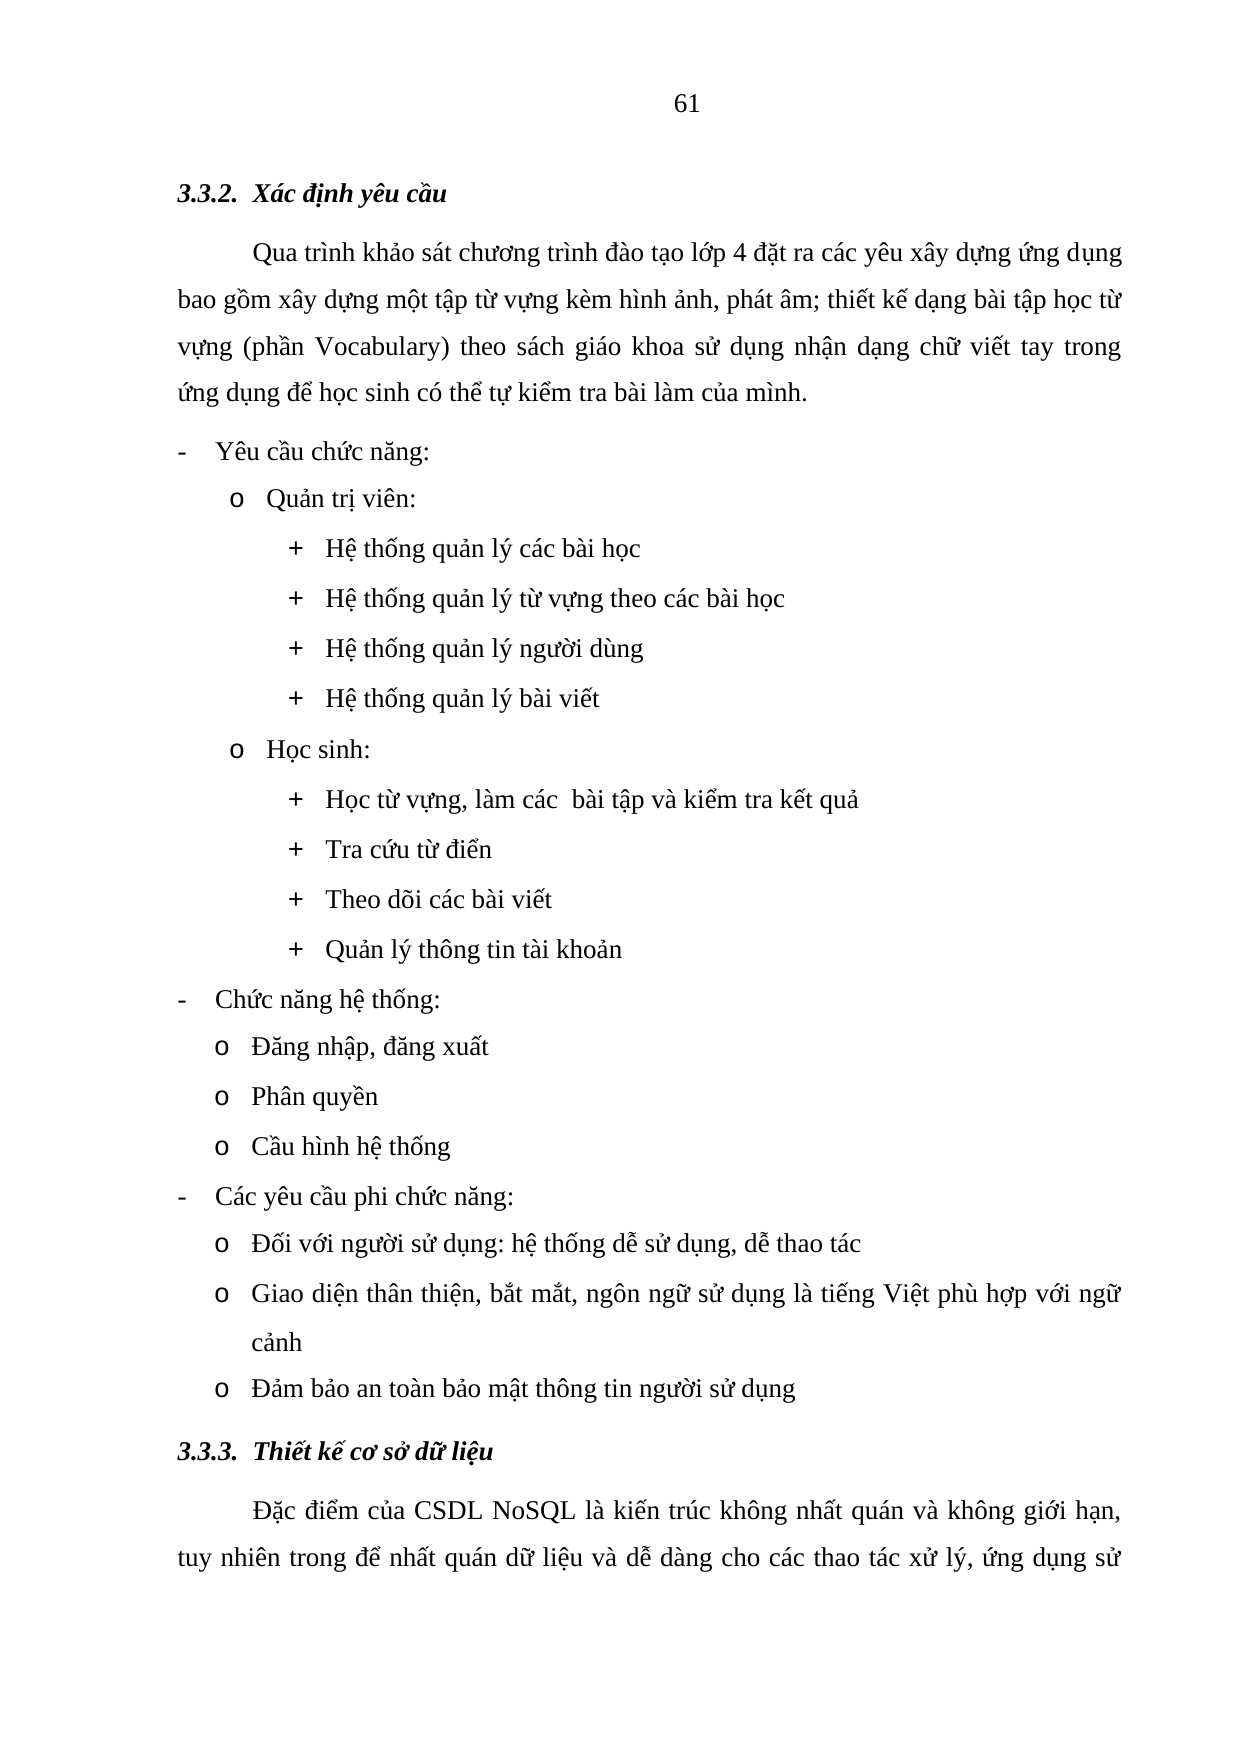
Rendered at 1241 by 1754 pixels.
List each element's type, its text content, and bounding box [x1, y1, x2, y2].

list Quản trị viên: [228, 482, 1122, 516]
list Học từ vựng, làm các bài tập và kiểm tra kết quả [288, 783, 1122, 816]
list Hệ thống quản lý người dùng [288, 632, 1122, 666]
subtitle Xác định yêu cầu [177, 177, 1122, 208]
list Yêu cầu chức năng: [177, 436, 1122, 467]
list Học sinh: [228, 733, 1122, 766]
list Chức năng hệ thống: [177, 983, 1122, 1014]
list Hệ thống quản lý các bài học [288, 532, 1122, 566]
list Phân quyền [214, 1080, 1122, 1113]
list Các yêu cầu phi chức năng: [177, 1180, 1122, 1211]
list Giao diện thân thiện, bắt mắt, ngôn ngữ sử dụng là tiếng Việt phù hợp với ngữ cảnh [214, 1277, 1122, 1357]
text Qua trình khảo sát chương trình đào tạo lớp 4 đặt ra các yêu xây dựng ứng dụng bao gồm xây dựng một tập từ vựng kèm hình ảnh, phát âm; thiết kế dạng bài tập học từ vựng (phần Vocabulary) theo sách giáo khoa sử dụng nhận dạng chữ viết tay trong ứng dụng để học sinh có thể tự kiểm tra bài làm của mình. [177, 236, 1122, 407]
list Tra cứu từ điển [288, 833, 1122, 866]
list Hệ thống quản lý từ vựng theo các bài học [288, 582, 1122, 616]
list Đảm bảo an toàn bảo mật thông tin người sử dụng [214, 1373, 1122, 1406]
subtitle Thiết kế cơ sở dữ liệu [177, 1435, 1122, 1466]
list Đăng nhập, đăng xuất [214, 1030, 1122, 1063]
list Theo dõi các bài viết [288, 883, 1122, 916]
list Đối với người sử dụng: hệ thống dễ sử dụng, dễ thao tác [214, 1227, 1122, 1260]
list Hệ thống quản lý bài viết [288, 683, 1122, 716]
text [177, 1494, 1122, 1572]
list Quản lý thông tin tài khoản [288, 933, 1122, 967]
list Cầu hình hệ thống [214, 1130, 1122, 1163]
